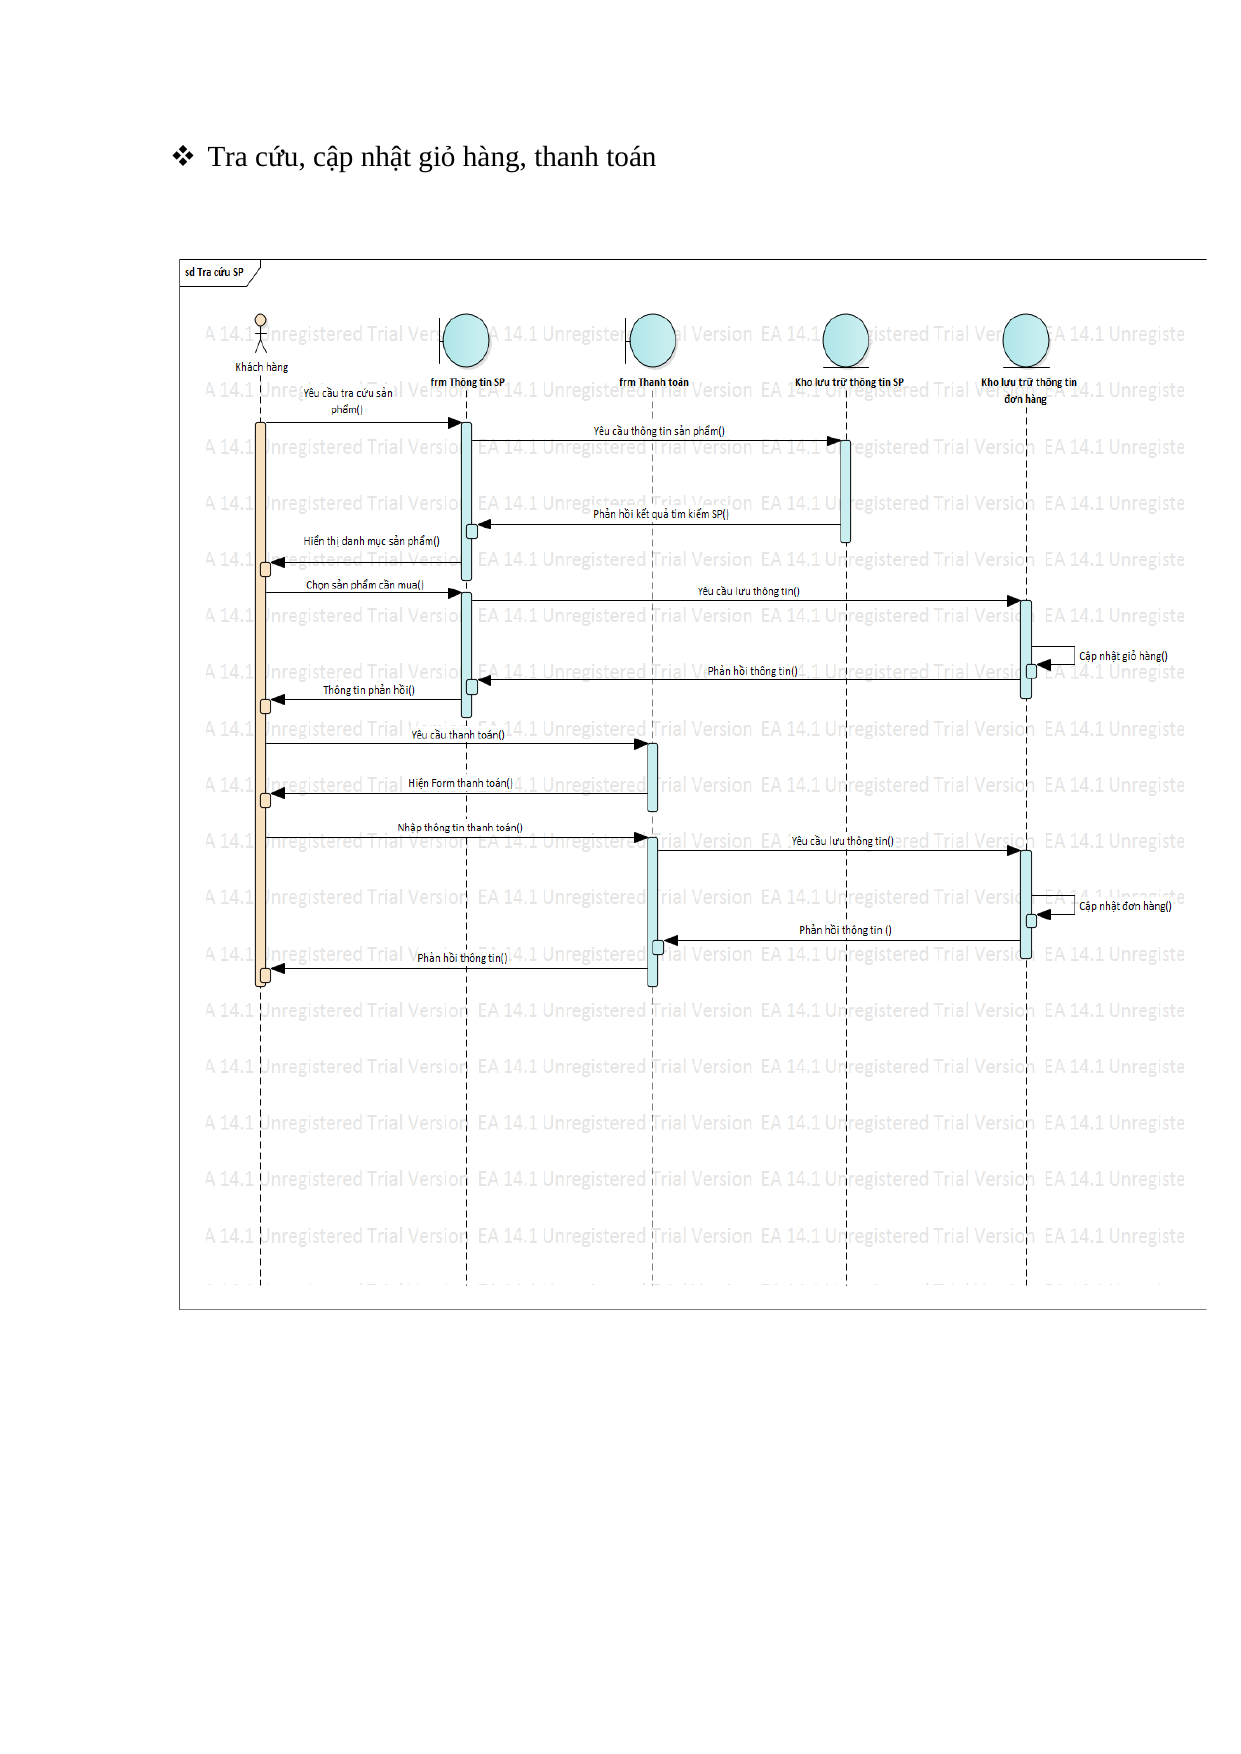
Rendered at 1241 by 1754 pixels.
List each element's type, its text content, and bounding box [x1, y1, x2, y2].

picture [178, 258, 1207, 1308]
list Tra cứu, cập nhật giỏ hàng, thanh toán [170, 139, 1236, 173]
